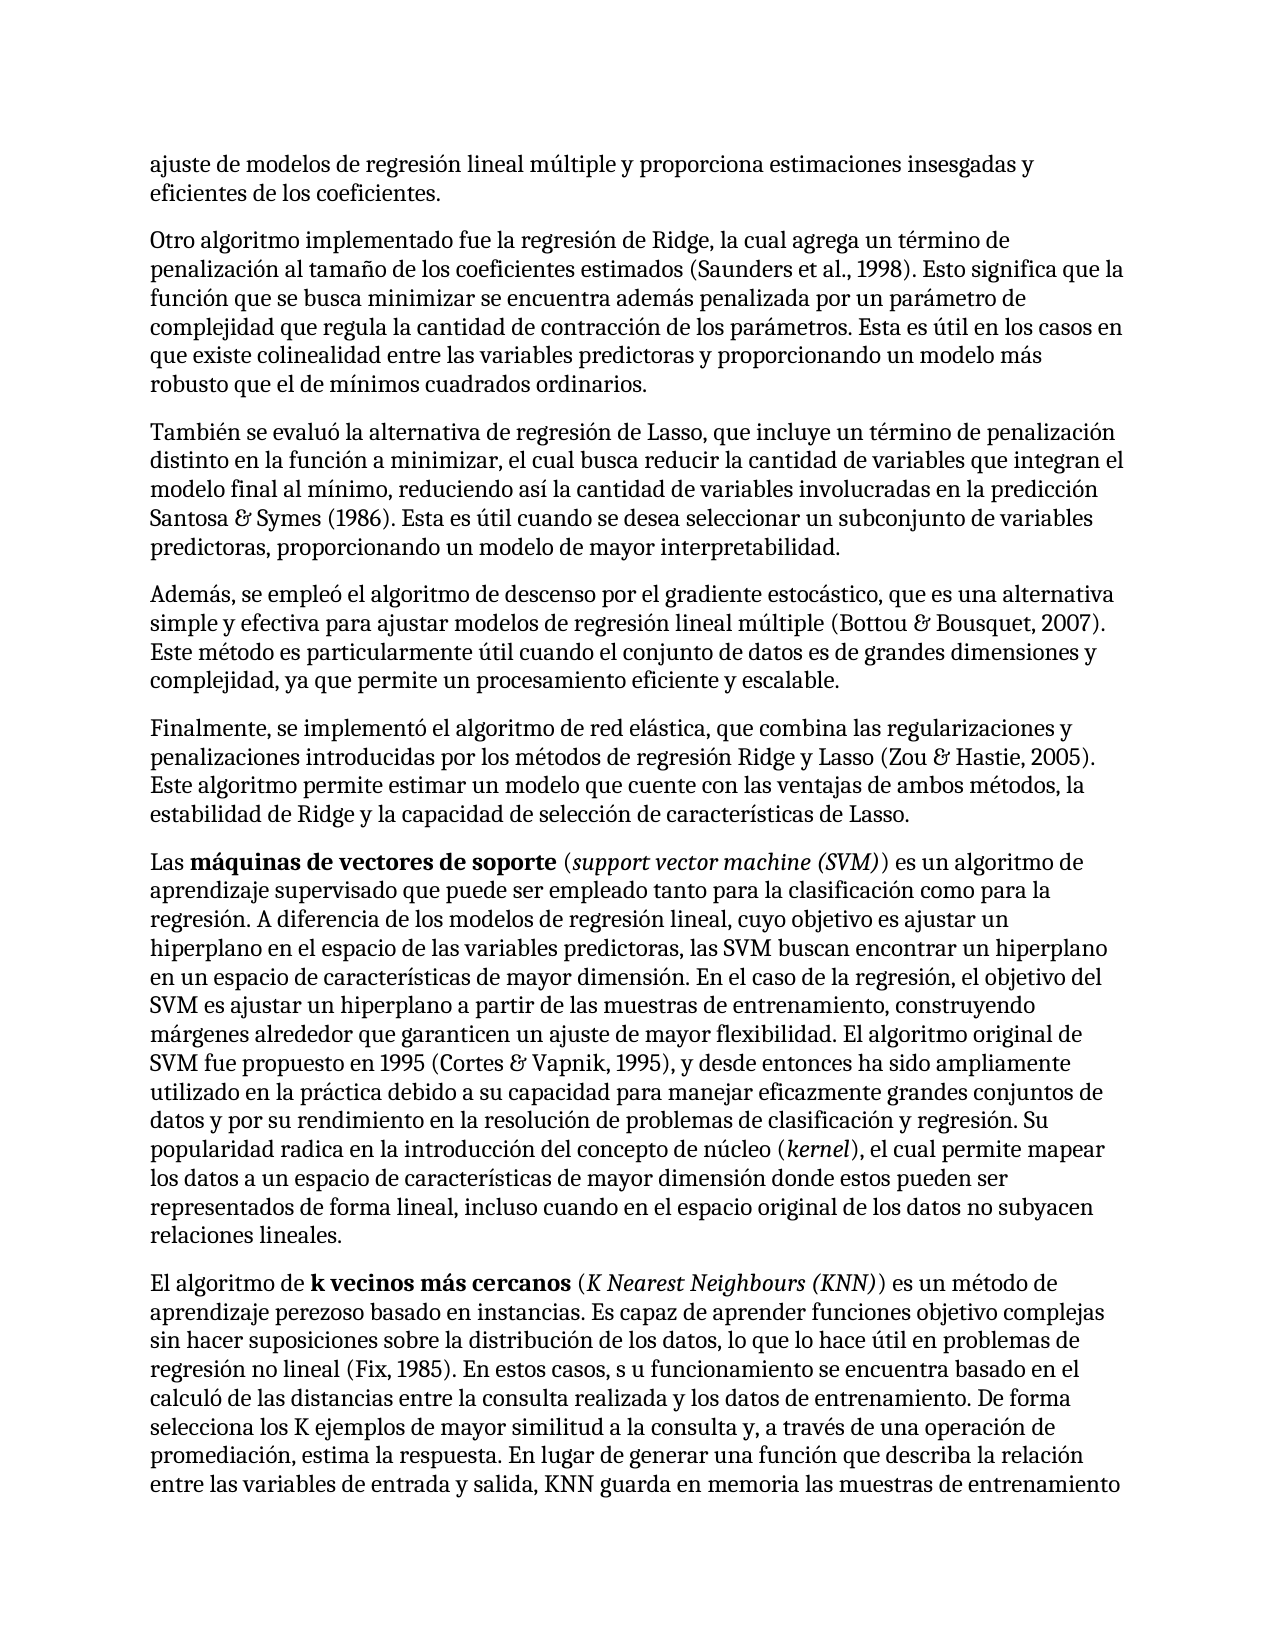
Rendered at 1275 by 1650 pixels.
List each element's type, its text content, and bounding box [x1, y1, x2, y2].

text Otro algoritmo implementado fue la regresión de Ridge, la cual agrega un término de penalización al tamaño de los coeficientes estimados (Saunders et al., 1998). Esto significa que la función que se busca minimizar se encuentra además penalizada por un parámetro de complejidad que regula la cantidad de contracción de los parámetros. Esta es útil en los casos en que existe colinealidad entre las variables predictoras y proporcionando un modelo más robusto que el de mínimos cuadrados ordinarios. [150, 226, 1125, 399]
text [150, 150, 1125, 207]
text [150, 1269, 1125, 1499]
text Finalmente, se implementó el algoritmo de red elástica, que combina las regularizaciones y penalizaciones introducidas por los métodos de regresión Ridge y Lasso (Zou & Hastie, 2005). Este algoritmo permite estimar un modelo que cuente con las ventajas de ambos métodos, la estabilidad de Ridge y la capacidad de selección de características de Lasso. [150, 714, 1125, 829]
text Las máquinas de vectores de soporte (support vector machine (SVM)) es un algoritmo de aprendizaje supervisado que puede ser empleado tanto para la clasificación como para la regresión. A diferencia de los modelos de regresión lineal, cuyo objetivo es ajustar un hiperplano en el espacio de las variables predictoras, las SVM buscan encontrar un hiperplano en un espacio de características de mayor dimensión. En el caso de la regresión, el objetivo del SVM es ajustar un hiperplano a partir de las muestras de entrenamiento, construyendo márgenes alrededor que garanticen un ajuste de mayor flexibilidad. El algoritmo original de SVM fue propuesto en 1995 (Cortes & Vapnik, 1995), y desde entonces ha sido ampliamente utilizado en la práctica debido a su capacidad para manejar eficazmente grandes conjuntos de datos y por su rendimiento en la resolución de problemas de clasificación y regresión. Su popularidad radica en la introducción del concepto de núcleo (kernel), el cual permite mapear los datos a un espacio de características de mayor dimensión donde estos pueden ser representados de forma lineal, incluso cuando en el espacio original de los datos no subyacen relaciones lineales. [150, 847, 1125, 1250]
text También se evaluó la alternativa de regresión de Lasso, que incluye un término de penalización distinto en la función a minimizar, el cual busca reducir la cantidad de variables que integran el modelo final al mínimo, reduciendo así la cantidad de variables involucradas en la predicción Santosa & Symes (1986). Esta es útil cuando se desea seleccionar un subconjunto de variables predictoras, proporcionando un modelo de mayor interpretabilidad. [150, 417, 1125, 561]
text Además, se empleó el algoritmo de descenso por el gradiente estocástico, que es una alternativa simple y efectiva para ajustar modelos de regresión lineal múltiple (Bottou & Bousquet, 2007). Este método es particularmente útil cuando el conjunto de datos es de grandes dimensiones y complejidad, ya que permite un procesamiento eficiente y escalable. [150, 580, 1125, 695]
